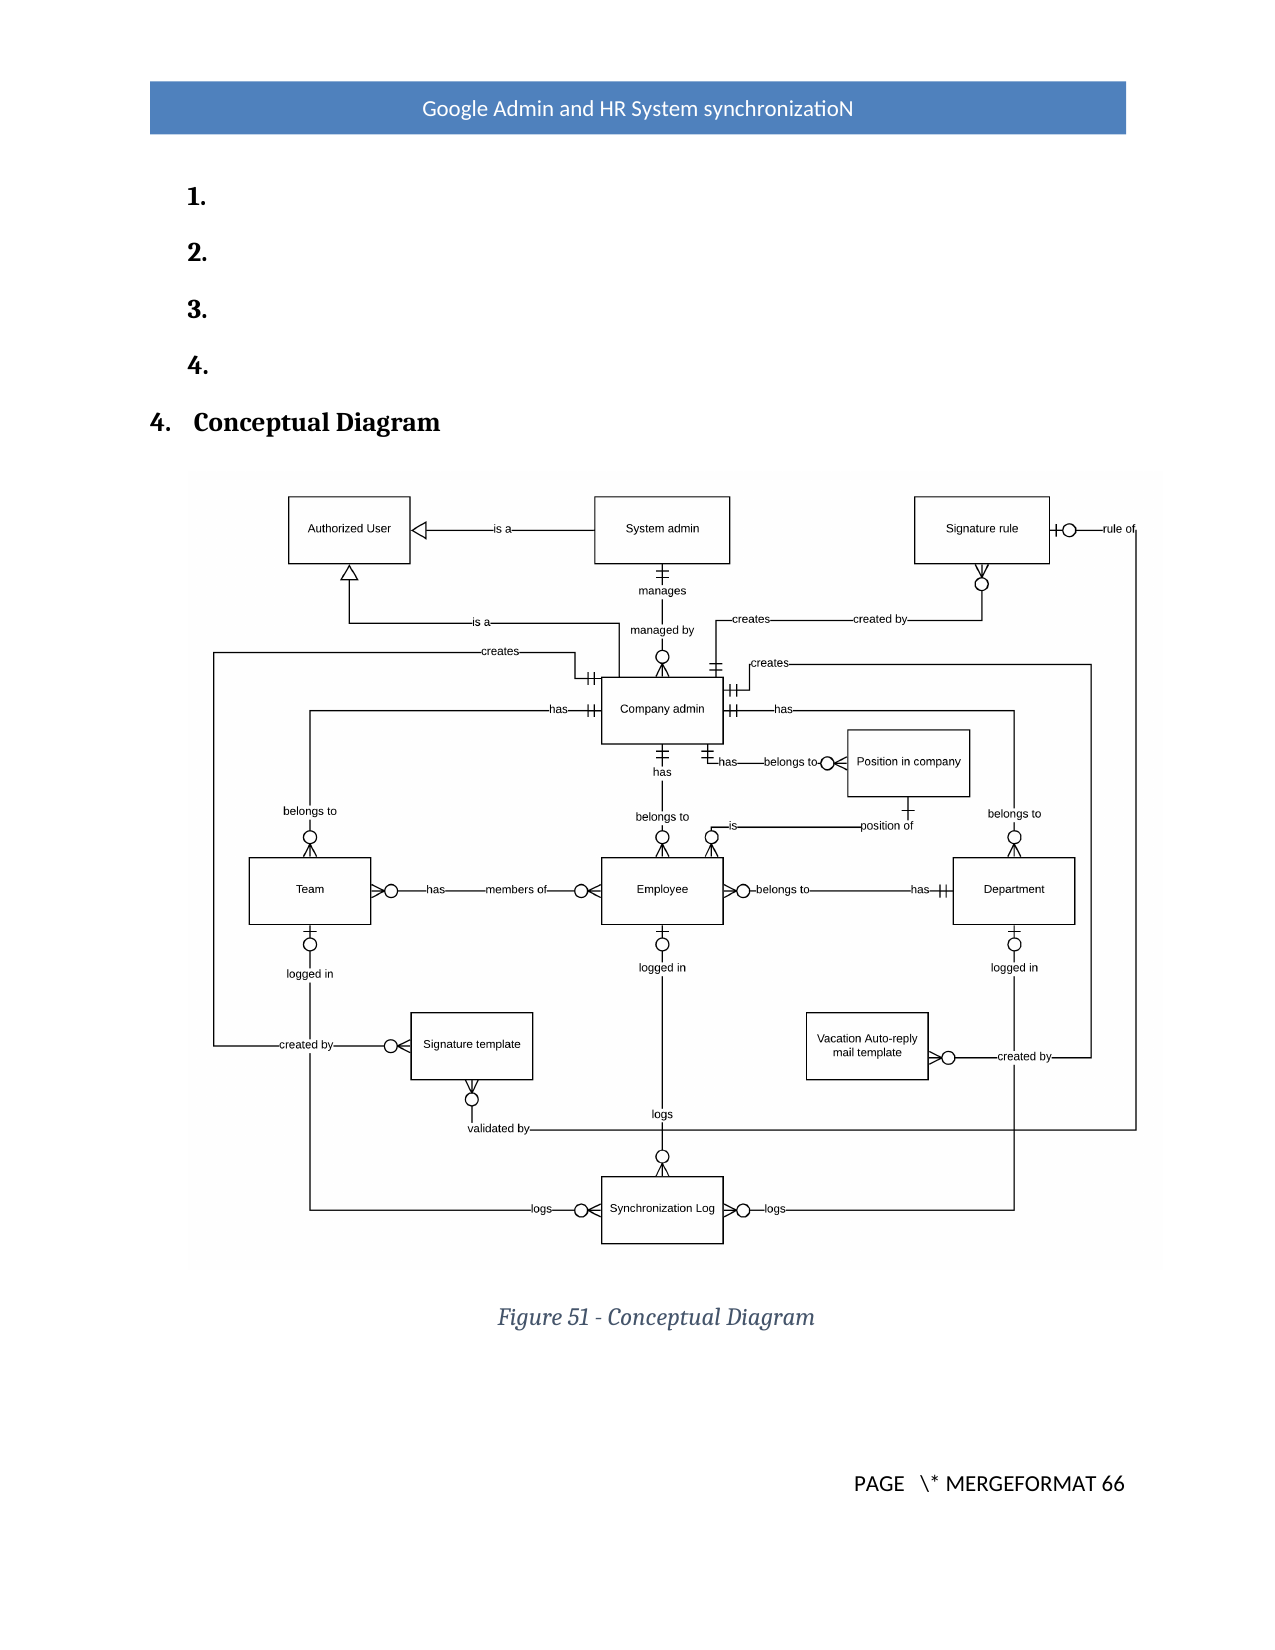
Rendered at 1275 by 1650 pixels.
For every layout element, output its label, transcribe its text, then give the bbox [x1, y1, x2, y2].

picture [187, 471, 1163, 1270]
subtitle Conceptual Diagram [150, 407, 1125, 438]
